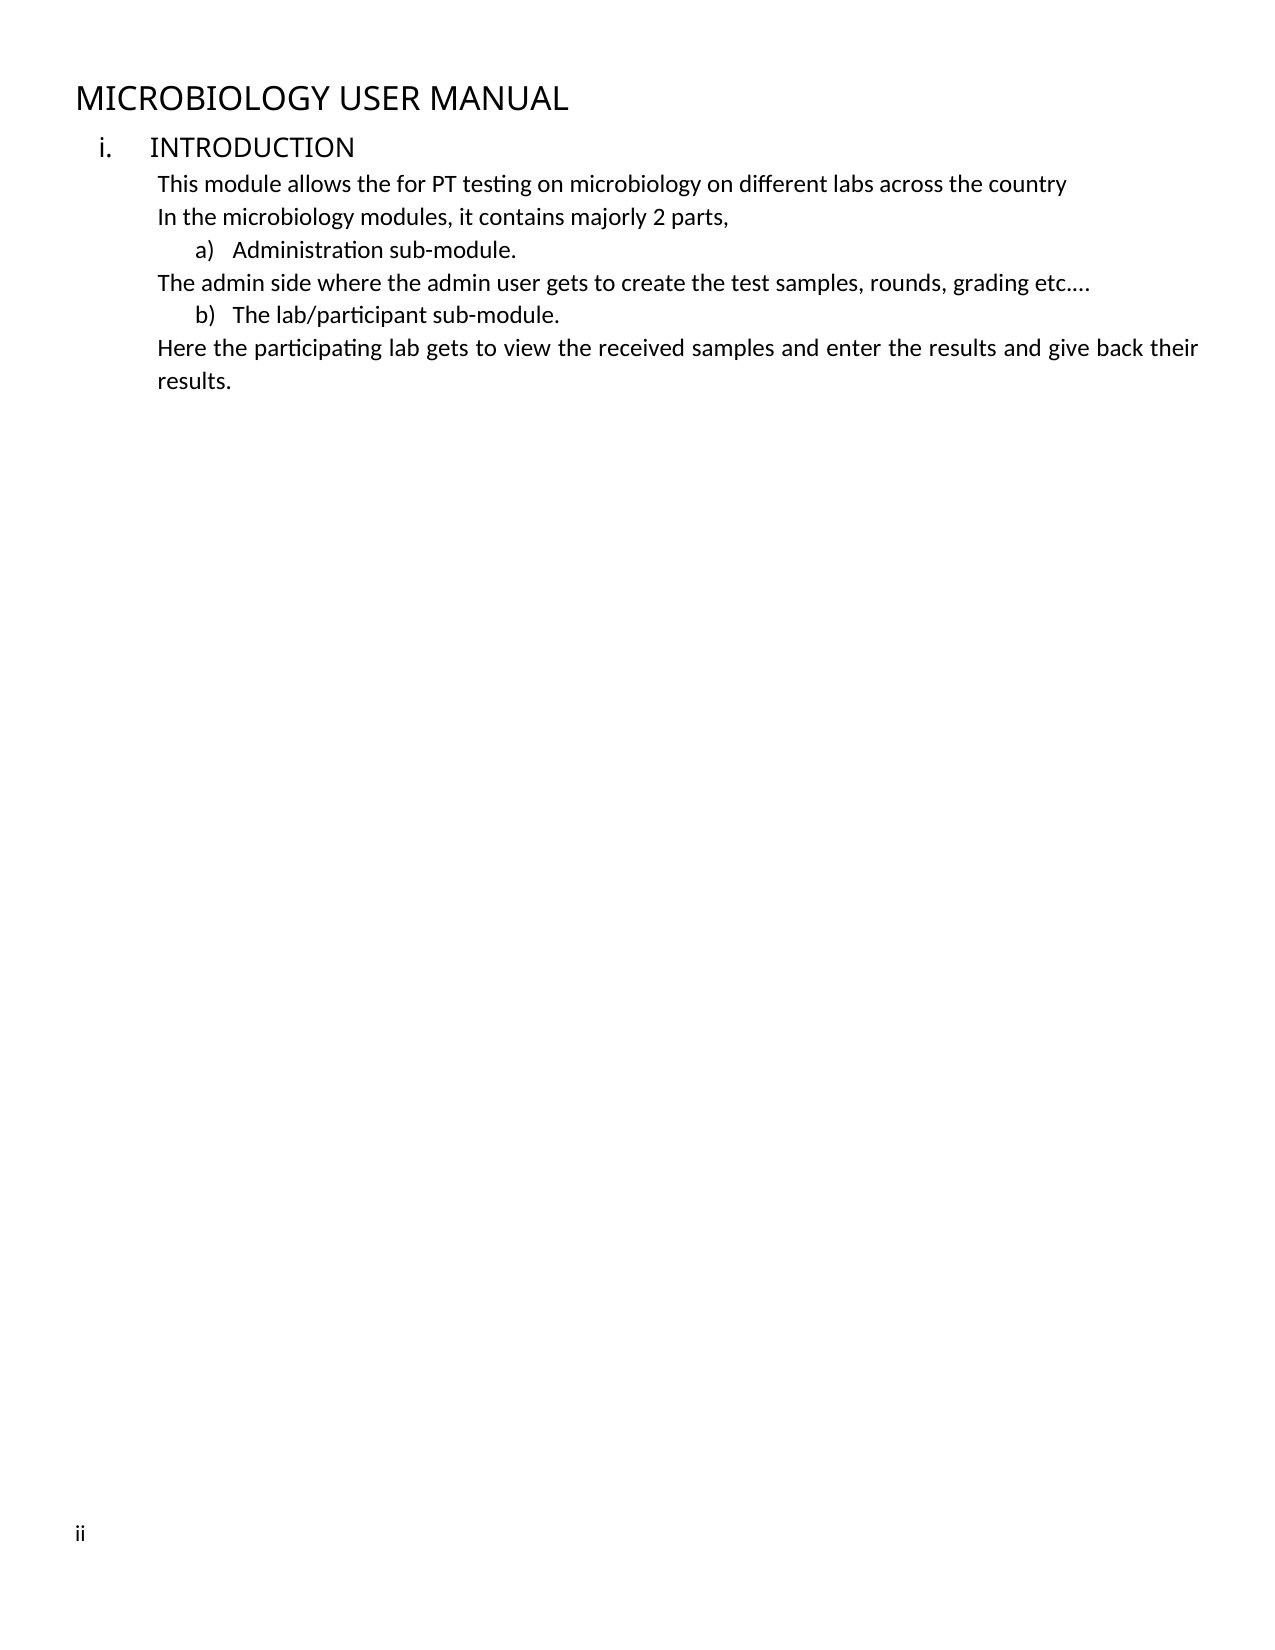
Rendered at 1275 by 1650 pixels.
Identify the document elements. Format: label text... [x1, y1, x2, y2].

subtitle MICROBIOLOGY USER MANUAL [75, 75, 1200, 120]
list Administration sub-module. [195, 234, 1200, 264]
list Here the participating lab gets to view the received samples and enter the results and give back their results. [157, 332, 1200, 396]
subtitle INTRODUCTION [112, 128, 1200, 165]
list The admin side where the admin user gets to create the test samples, rounds, grading etc.… [157, 267, 1200, 297]
list In the microbiology modules, it contains majorly 2 parts, [157, 201, 1200, 231]
list This module allows the for PT testing on microbiology on different labs across the country [157, 168, 1200, 198]
list The lab/participant sub-module. [195, 299, 1200, 330]
